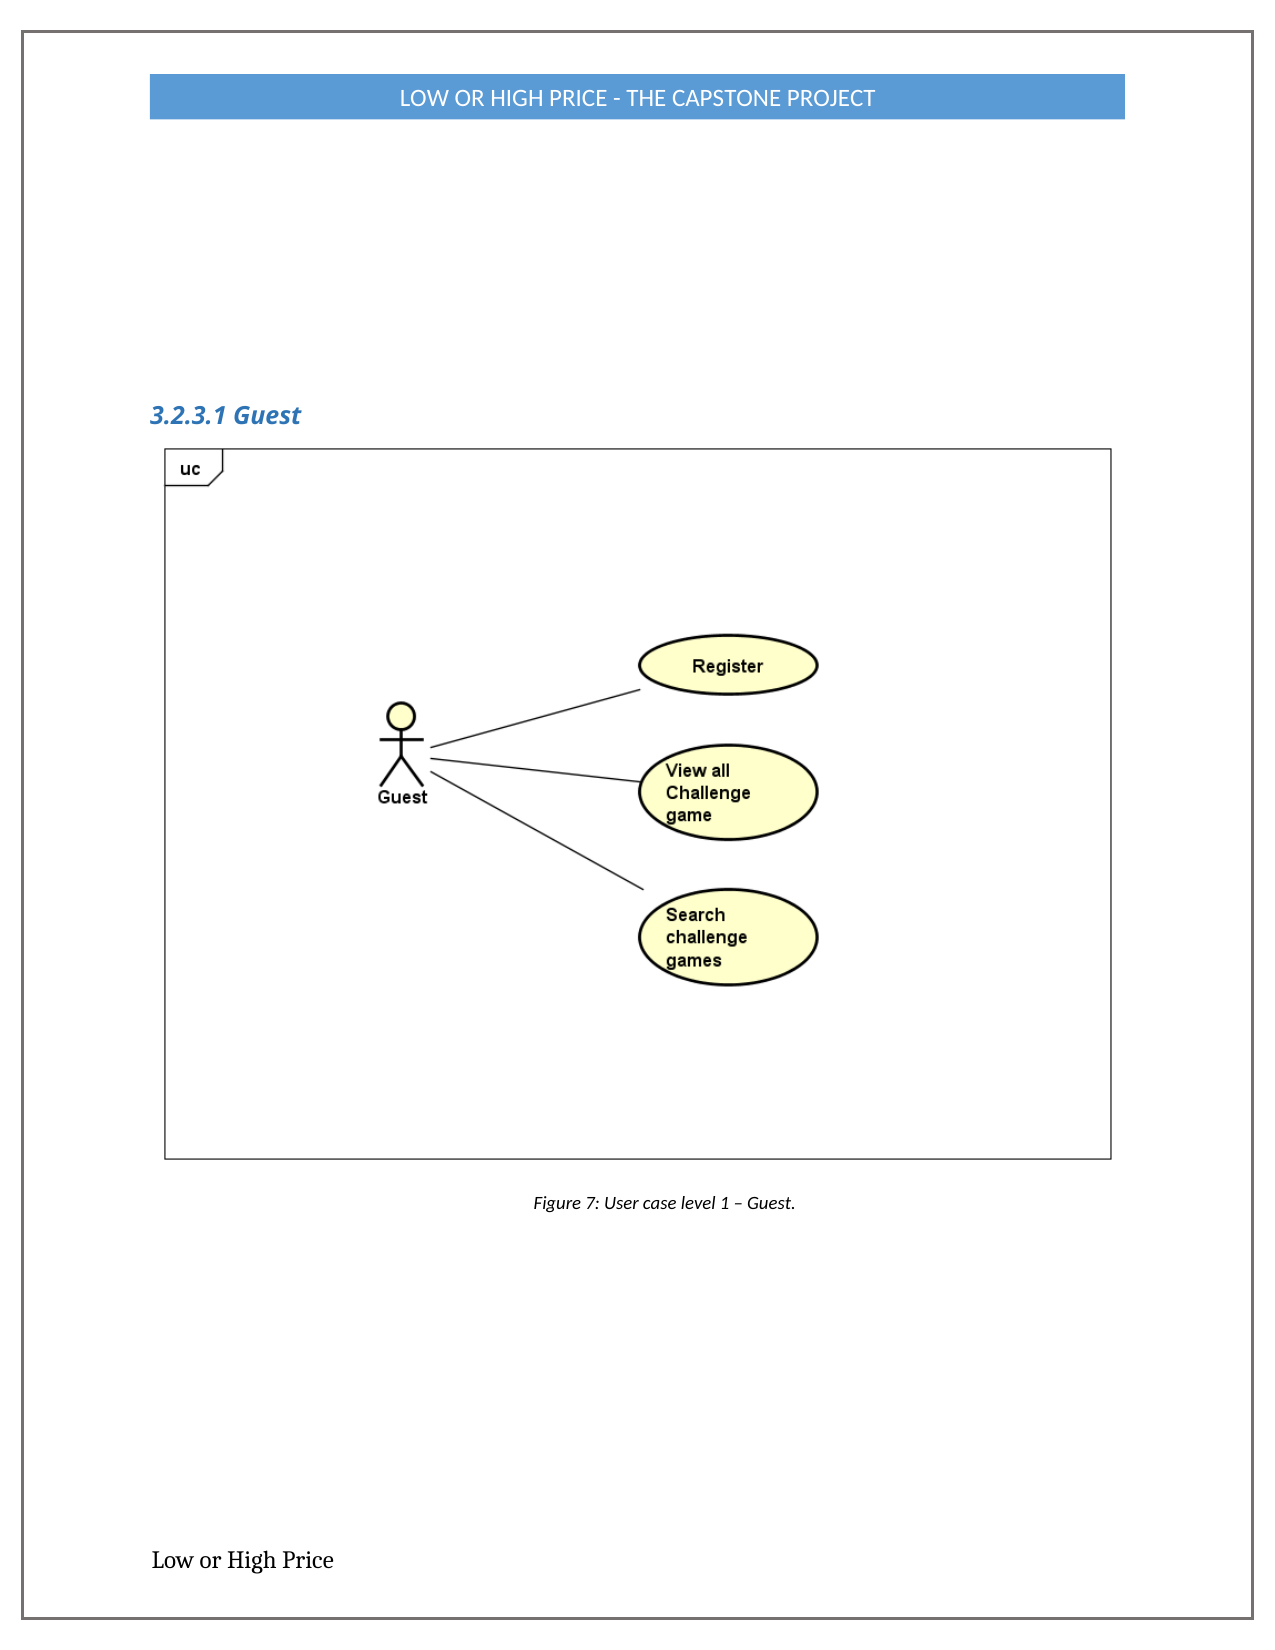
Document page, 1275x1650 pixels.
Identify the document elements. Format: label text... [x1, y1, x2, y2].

subtitle 3.2.3.1 Guest [150, 398, 1125, 432]
picture [150, 434, 1125, 1173]
text Figure 7: User case level 1 – Guest. [525, 1192, 1125, 1214]
